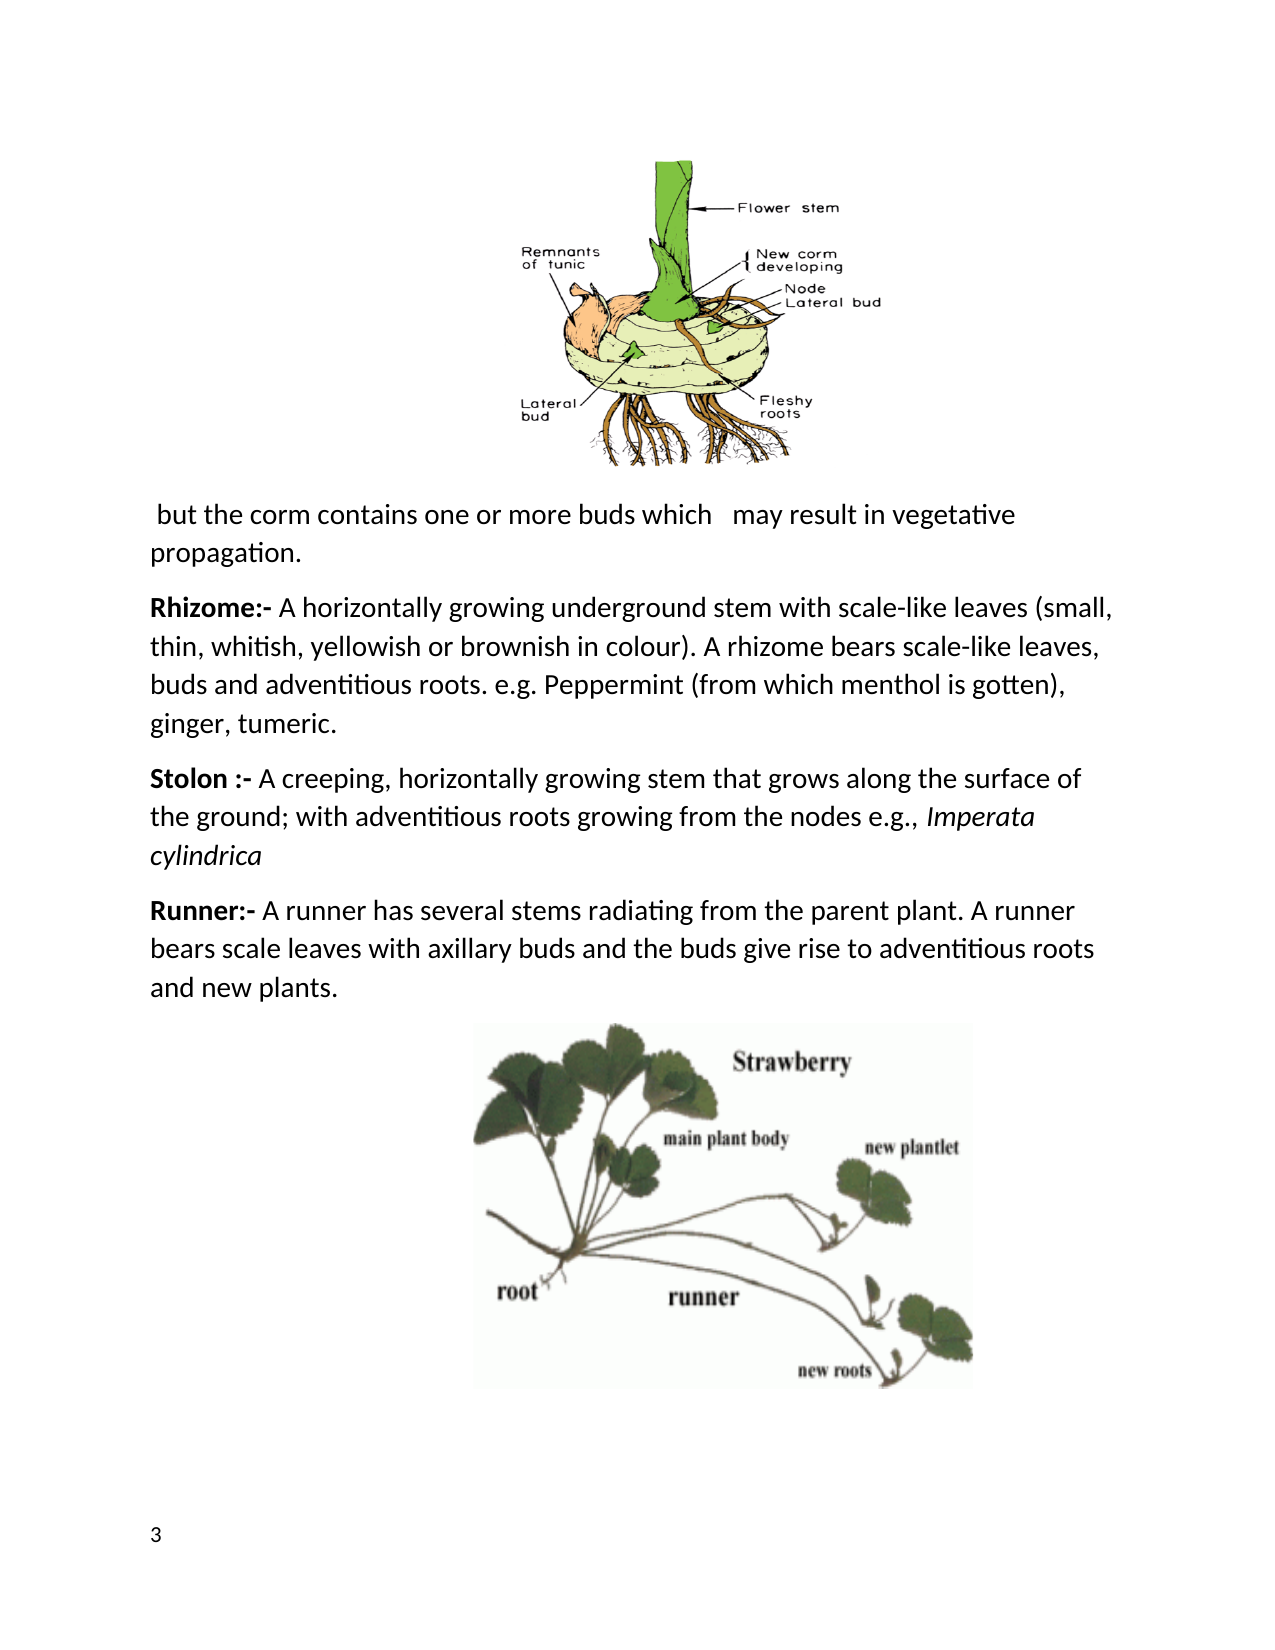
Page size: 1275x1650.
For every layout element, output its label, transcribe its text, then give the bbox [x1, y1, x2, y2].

text but the corm contains one or more buds which may result in vegetative propagation. [150, 496, 1125, 570]
text Rhizome:- A horizontally growing underground stem with scale-like leaves (small, thin, whitish, yellowish or brownish in colour). A rhizome bears scale-like leaves, buds and adventitious roots. e.g. Peppermint (from which menthol is gotten), ginger, tumeric. [150, 589, 1125, 741]
text Runner:- A runner has several stems radiating from the parent plant. A runner bears scale leaves with axillary buds and the buds give rise to adventitious roots and new plants. [150, 892, 1125, 1004]
text Stolon :- A creeping, horizontally growing stem that grows along the surface of the ground; with adventitious roots growing from the nodes e.g., Imperata cylindrica [150, 760, 1125, 872]
picture [473, 1023, 974, 1389]
picture [460, 150, 905, 477]
